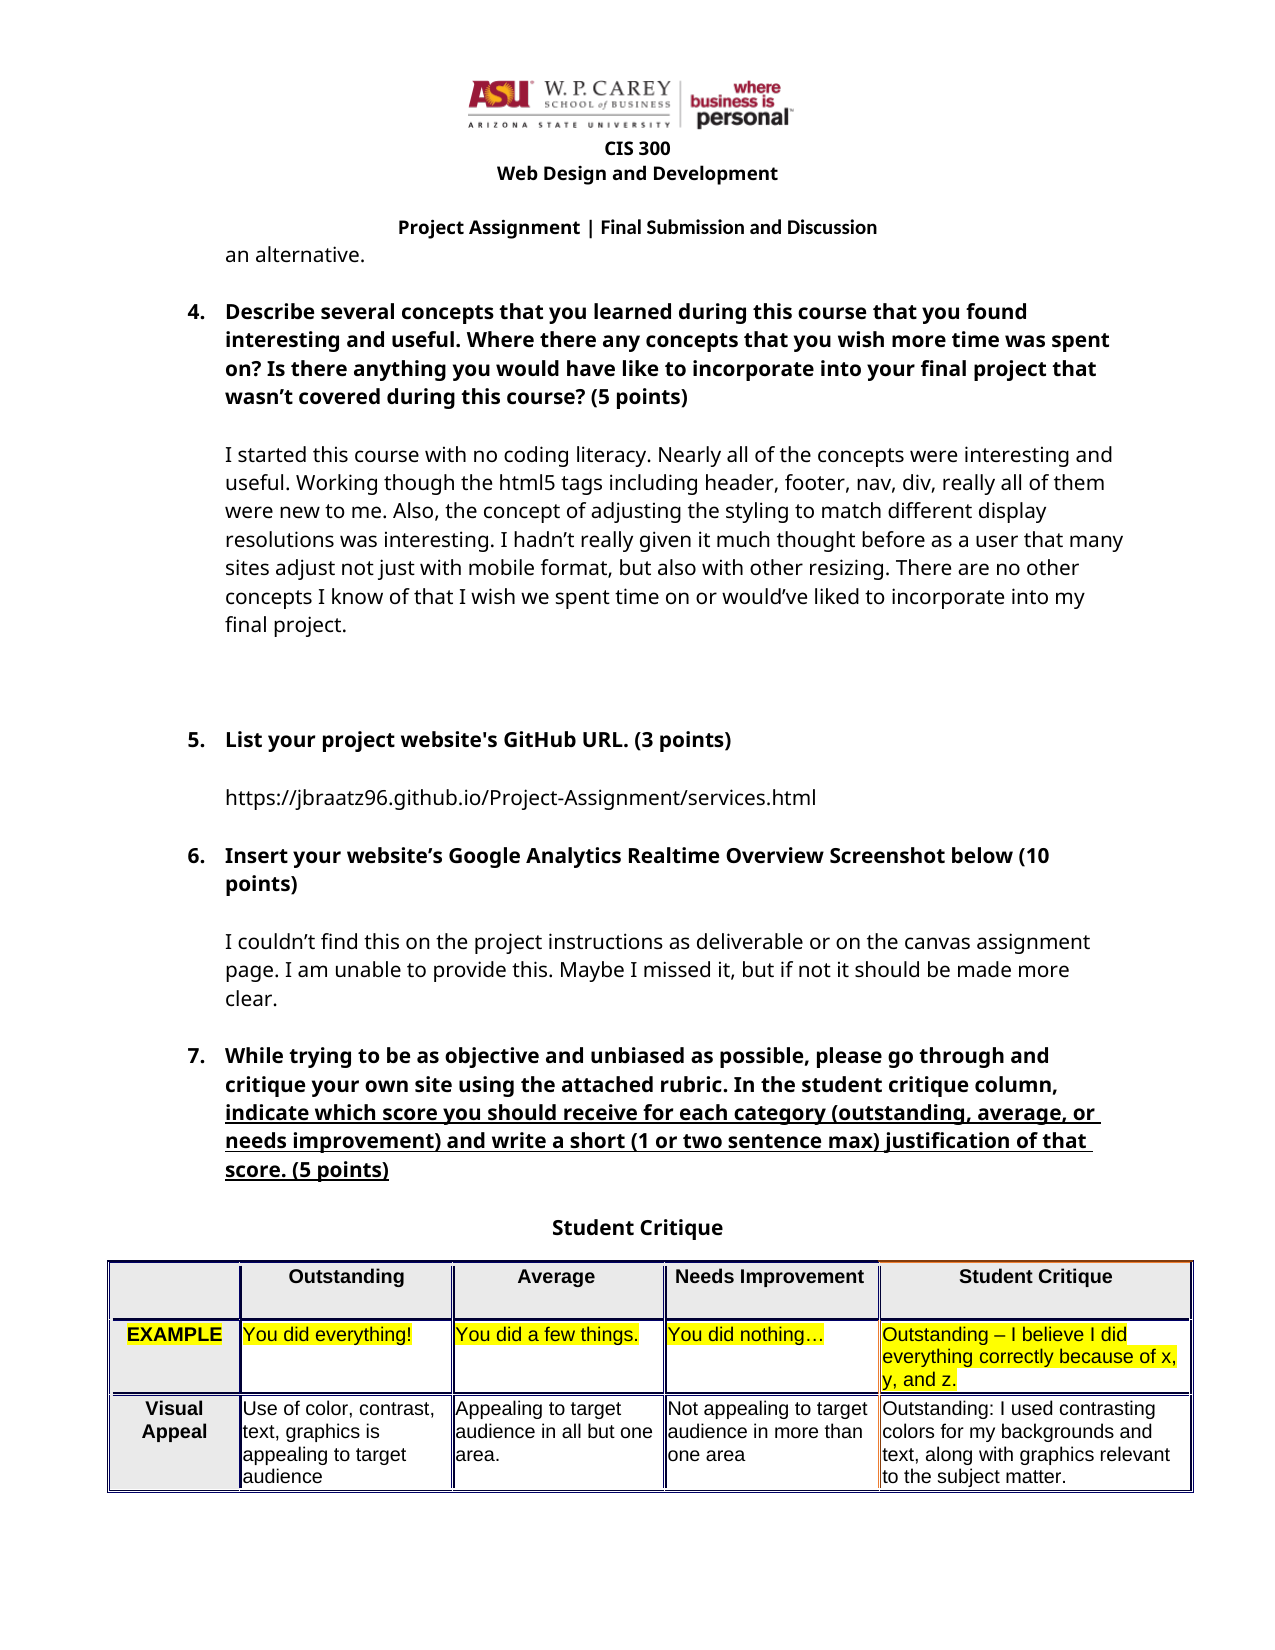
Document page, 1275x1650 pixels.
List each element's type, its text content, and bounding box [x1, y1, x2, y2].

text I started this course with no coding literacy. Nearly all of the concepts were interesting and useful. Working though the html5 tags including header, footer, nav, div, really all of them were new to me. Also, the concept of adjusting the styling to match different display resolutions was interesting. I hadn’t really given it much thought before as a user that many sites adjust not just with mobile format, but also with other resizing. There are no other concepts I know of that I wish we spent time on or would’ve liked to incorporate into my final project. [225, 440, 1125, 639]
table_cell EXAMPLE [109, 1318, 239, 1392]
list While trying to be as objective and unbiased as possible, please go through and critique your own site using the attached rubric. In the student critique column, indicate which score you should receive for each category (outstanding, average, or needs improvement) and write a short (1 or two sentence max) justification of that score. (5 points) [187, 1041, 1125, 1183]
text I couldn’t find this on the project instructions as deliverable or on the canvas assignment page. I am unable to provide this. Maybe I missed it, but if not it should be made more clear. [225, 927, 1125, 1012]
table_cell Use of color, contrast, text, graphics is appealing to target audience [240, 1392, 453, 1489]
list Describe several concepts that you learned during this course that you found interesting and useful. Where there any concepts that you wish more time was spent on? Is there anything you would have like to incorporate into your final project that wasn’t covered during this course? (5 points) [187, 297, 1125, 411]
table_header Average [453, 1262, 665, 1318]
table_header Outstanding [240, 1262, 453, 1318]
text Student Critique [150, 1213, 1125, 1241]
table_cell Appealing to target audience in all but one area. [453, 1392, 665, 1489]
text https://jbraatz96.github.io/Project-Assignment/services.html [150, 783, 1125, 812]
table_cell Outstanding – I believe I did everything correctly because of x, y, and z. [881, 1318, 1192, 1392]
table_cell Outstanding: I used contrasting colors for my backgrounds and text, along with graphics relevant to the subject matter. [880, 1392, 1191, 1489]
table_cell Visual Appeal [110, 1392, 240, 1489]
table_header Student Critique [880, 1263, 1190, 1318]
table_cell You did nothing… [667, 1321, 878, 1392]
table_cell You did a few things. [455, 1321, 663, 1392]
table_cell You did everything! [242, 1321, 451, 1392]
picture [467, 75, 808, 135]
table_cell Not appealing to target audience in more than one area [665, 1396, 880, 1489]
table_header Needs Improvement [665, 1263, 880, 1318]
list Insert your website’s Google Analytics Realtime Overview Screenshot below (10 points) [187, 841, 1125, 898]
list List your project website's GitHub URL. (3 points) [187, 726, 1125, 754]
table_header [110, 1262, 240, 1318]
